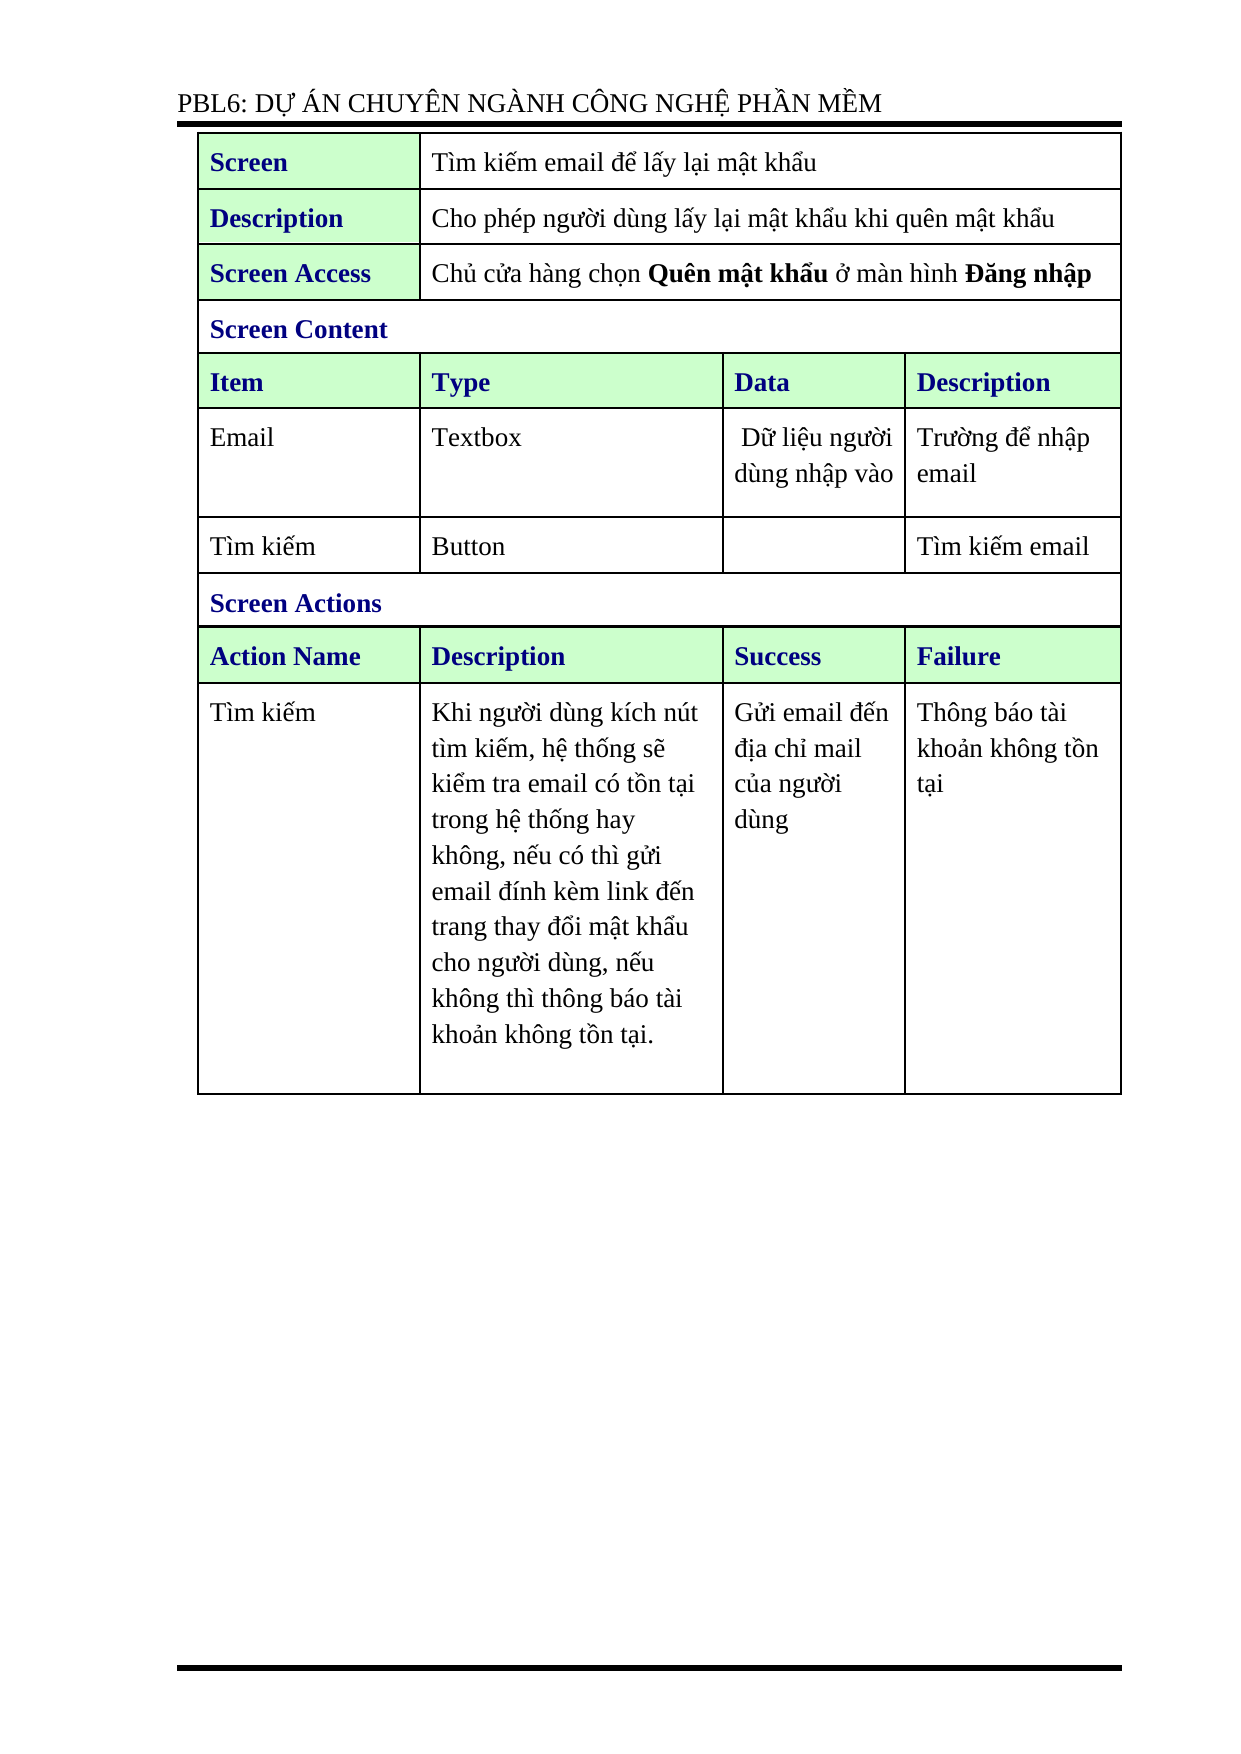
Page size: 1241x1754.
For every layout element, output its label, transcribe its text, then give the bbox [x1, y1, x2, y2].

table_cell Gửi email đến địa chỉ mail của người dùng [724, 684, 904, 1092]
table_cell Tìm kiếm [199, 518, 419, 572]
table_cell Action Name [199, 628, 419, 682]
table_cell Description [199, 190, 419, 242]
table_cell Trường để nhập email [906, 409, 1120, 516]
table_cell Cho phép người dùng lấy lại mật khẩu khi quên mật khẩu [421, 190, 1120, 242]
table_cell Success [724, 628, 904, 682]
table_cell Button [421, 518, 722, 572]
table_cell Tìm kiếm email [906, 518, 1120, 572]
table_cell Type [421, 354, 722, 407]
table_cell Screen Actions [199, 574, 1120, 625]
table_cell Screen Content [199, 301, 1120, 352]
table_cell Textbox [421, 409, 722, 516]
table_cell Description [906, 354, 1120, 407]
table_header Tìm kiếm email để lấy lại mật khẩu [421, 134, 1120, 188]
table_cell Item [199, 354, 419, 407]
table_cell Chủ cửa hàng chọn Quên mật khẩu ở màn hình Đăng nhập [421, 245, 1120, 299]
table_cell Description [421, 628, 722, 682]
table_cell Email [199, 409, 419, 516]
table_cell Khi người dùng kích nút tìm kiếm, hệ thống sẽ kiểm tra email có tồn tại trong hệ thống hay không, nếu có thì gửi email đính kèm link đến trang thay đổi mật khẩu cho người dùng, nếu không thì thông báo tài khoản không tồn tại. [421, 684, 722, 1092]
table_cell Dữ liệu người dùng nhập vào [724, 409, 904, 516]
table_cell Screen Access [199, 245, 419, 299]
table_header Screen [199, 134, 419, 188]
table_cell Tìm kiếm [199, 684, 419, 1092]
table_cell Thông báo tài khoản không tồn tại [906, 684, 1120, 1092]
table_cell Failure [906, 628, 1120, 682]
table_cell [724, 518, 904, 572]
table_cell Data [724, 354, 904, 407]
